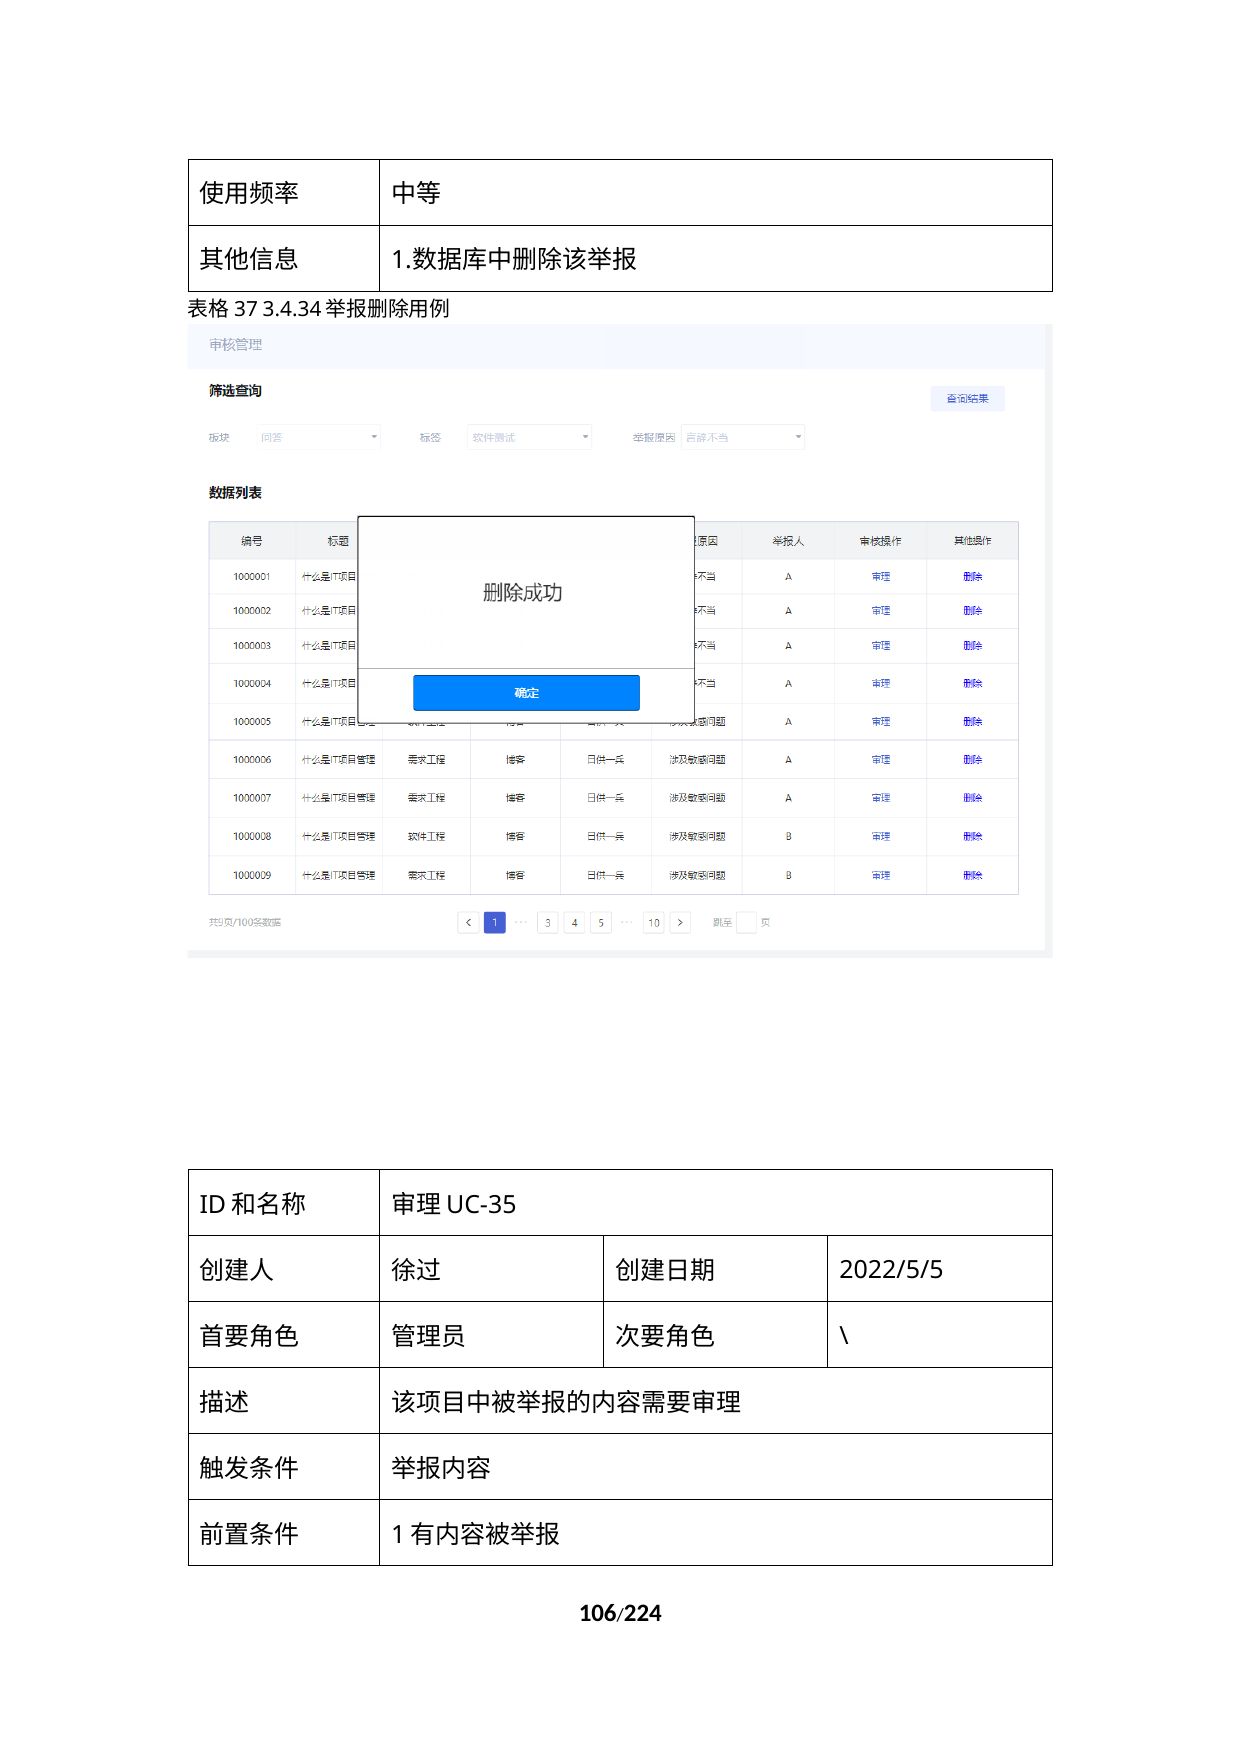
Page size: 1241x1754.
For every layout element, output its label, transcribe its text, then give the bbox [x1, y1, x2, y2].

table_cell 其他信息 [189, 226, 379, 291]
table_cell 触发条件 [189, 1434, 379, 1499]
table_cell 使用频率 [189, 160, 379, 224]
table_cell \ [828, 1302, 1052, 1367]
table_cell 前置条件 [189, 1500, 379, 1565]
table_cell 次要角色 [604, 1302, 827, 1367]
table_cell 创建日期 [604, 1236, 827, 1301]
text 表格 37 3.4.34举报删除用例 [187, 292, 1053, 324]
table_cell 徐过 [380, 1236, 603, 1301]
table_cell 描述 [189, 1368, 379, 1433]
picture [187, 324, 1053, 958]
table_cell 首要角色 [189, 1302, 379, 1367]
table_cell 该项目中被举报的内容需要审理 [380, 1368, 1052, 1433]
table_cell 1.数据库中删除该举报 [380, 226, 1052, 291]
table_cell 1有内容被举报 2.管理员登陆 [380, 1500, 1052, 1565]
table_header 审理UC-35 [380, 1170, 1052, 1235]
table_cell 举报内容 [380, 1434, 1052, 1499]
table_header ID和名称 [189, 1170, 379, 1235]
table_cell 创建人 [189, 1236, 379, 1301]
table_cell 中等 [380, 160, 1052, 224]
table_cell 2022/5/5 [828, 1236, 1052, 1301]
table_cell 管理员 [380, 1302, 603, 1367]
